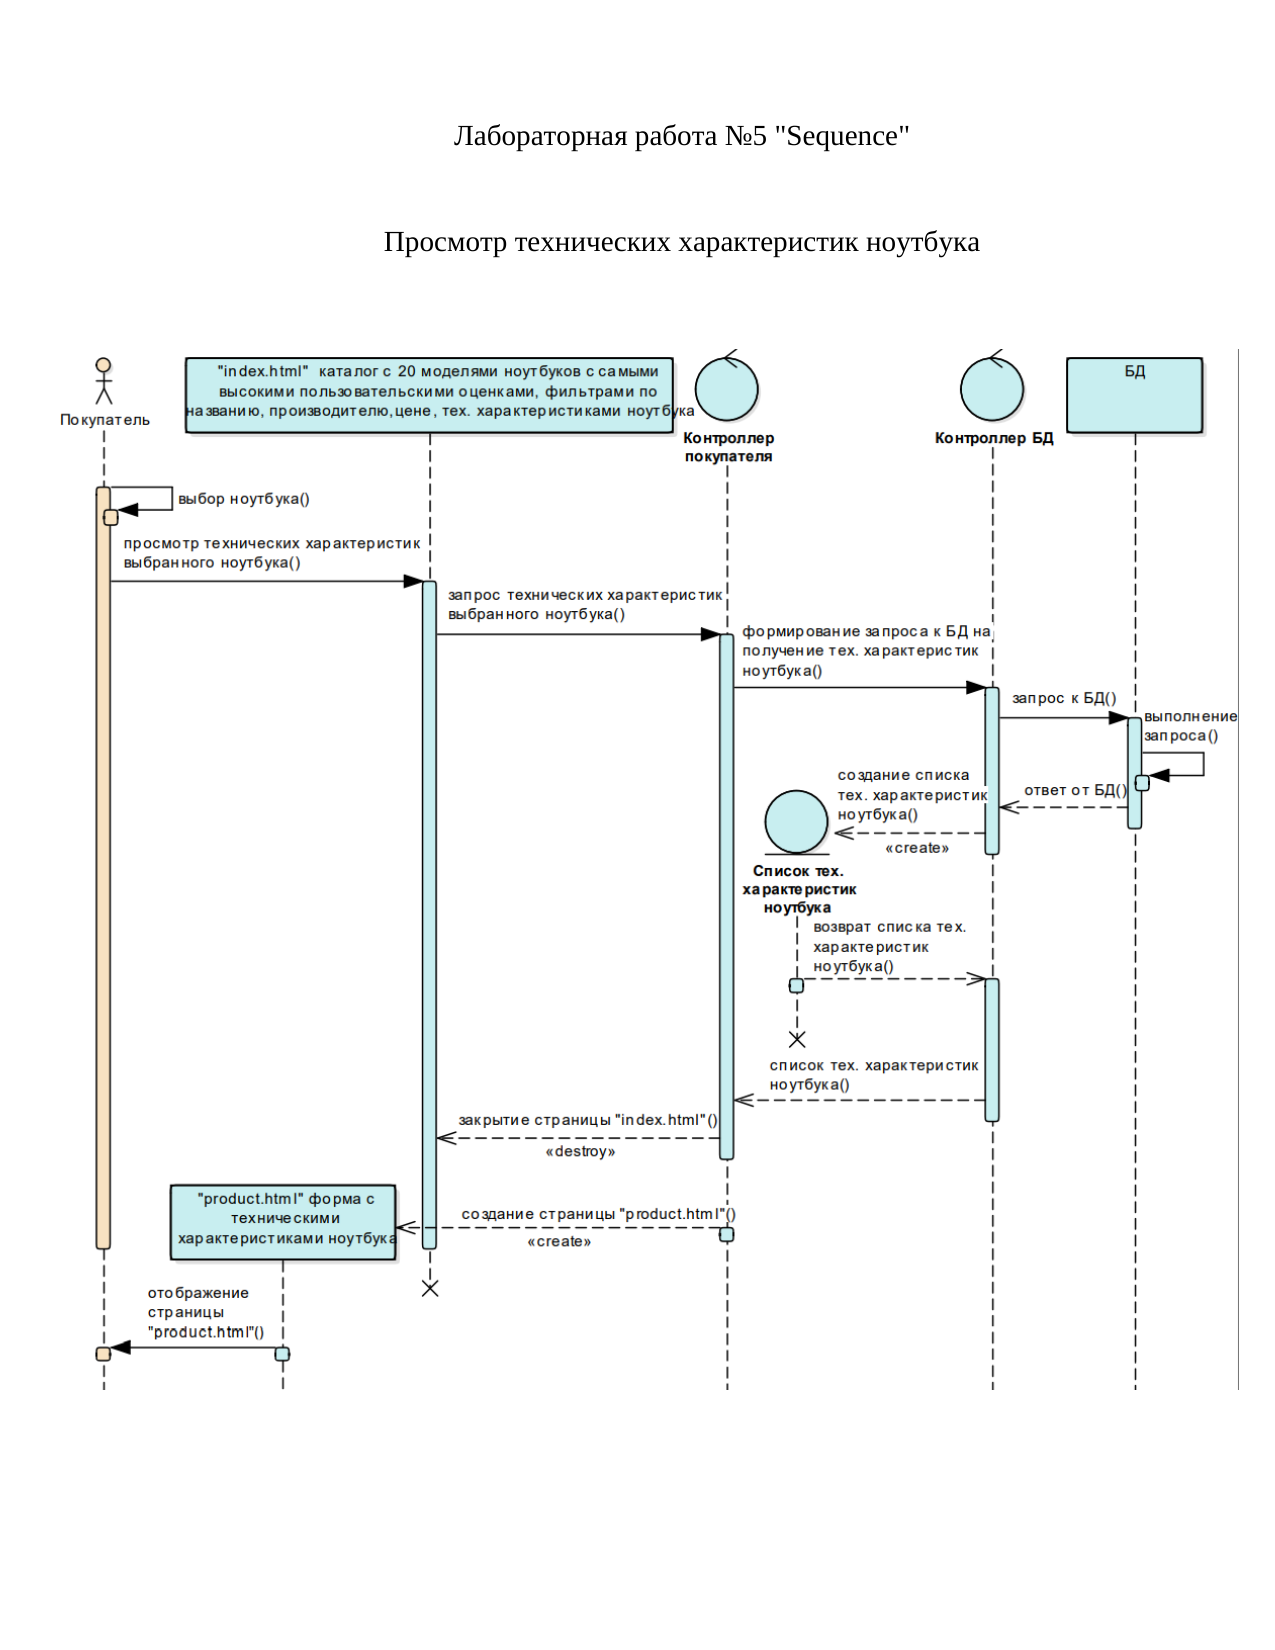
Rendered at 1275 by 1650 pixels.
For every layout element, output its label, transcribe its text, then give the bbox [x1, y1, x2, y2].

picture [55, 349, 1239, 1390]
text Просмотр технических характеристик ноутбука [177, 224, 1186, 257]
text Лабораторная работа №5 "Sequence" [177, 118, 1186, 152]
